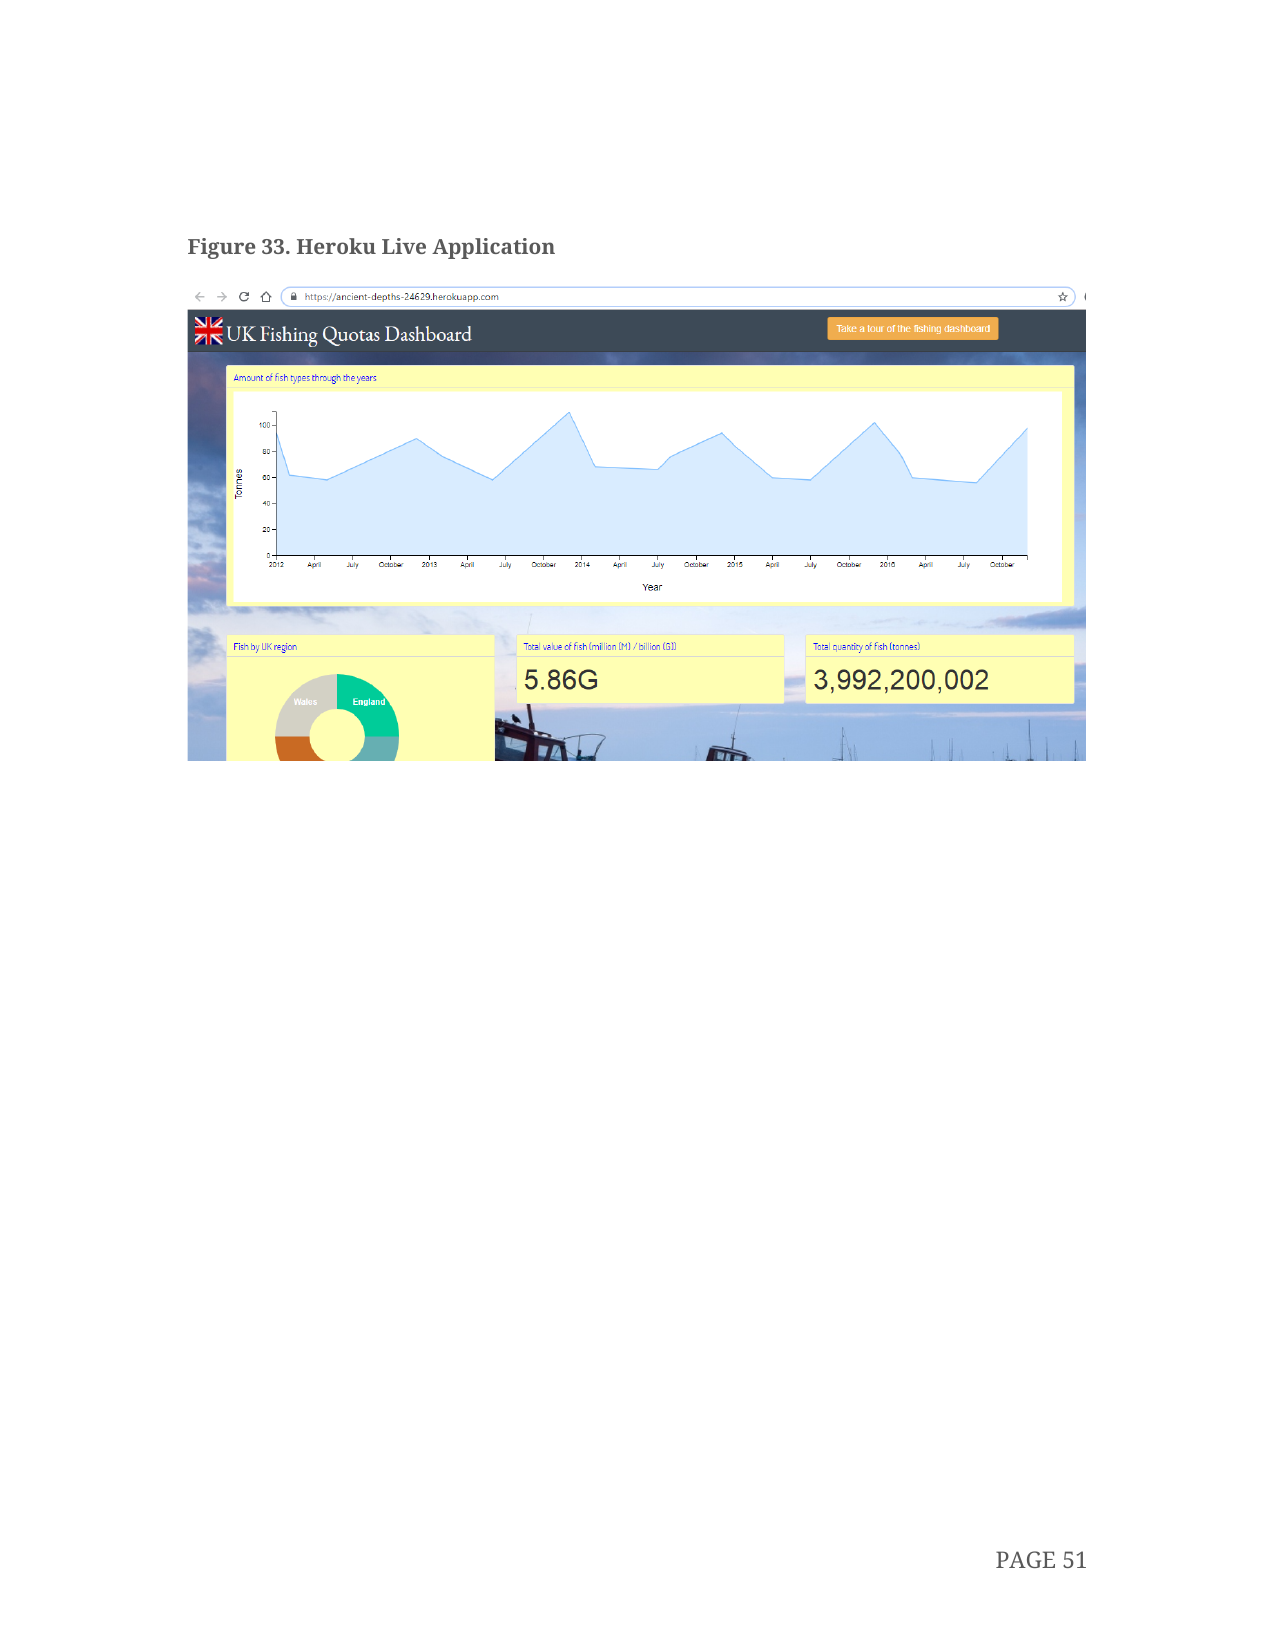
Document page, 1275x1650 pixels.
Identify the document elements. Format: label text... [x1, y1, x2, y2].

picture [187, 284, 1086, 761]
text Figure 33. Heroku Live Application [187, 232, 1087, 261]
